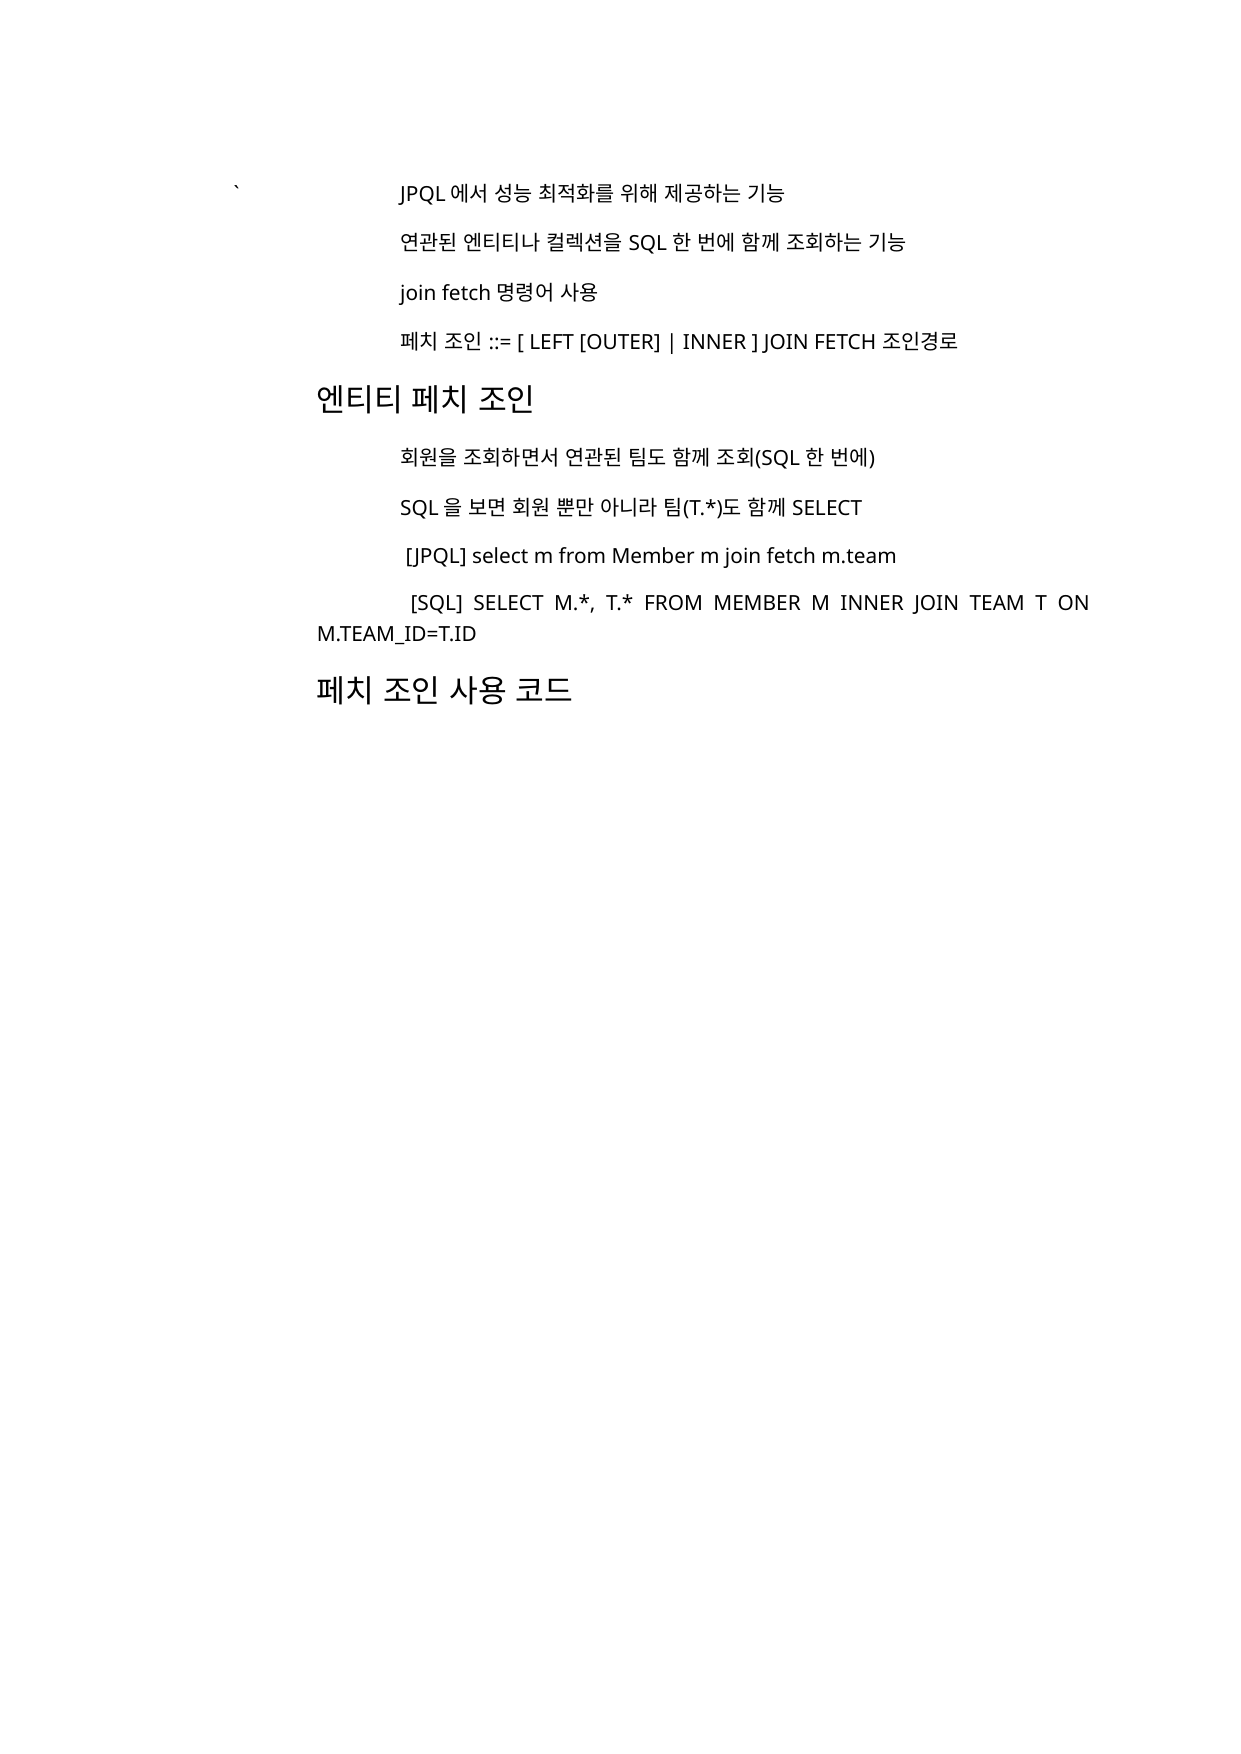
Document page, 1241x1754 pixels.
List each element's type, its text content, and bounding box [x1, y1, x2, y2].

text 회원을 조회하면서 연관된 팀도 함께 조회(SQL 한 번에) [150, 441, 1090, 471]
text ` JPQL에서 성능 최적화를 위해 제공하는 기능 [150, 177, 1090, 207]
text [SQL] SELECT M.*, T.* FROM MEMBER M INNER JOIN TEAM T ON M.TEAM_ID=T.ID [317, 588, 1090, 647]
text 엔티티 페치 조인 [150, 376, 1090, 421]
text 페치 조인 사용 코드 [150, 666, 1090, 711]
text join fetch 명령어 사용 [317, 276, 1090, 306]
text SQL을 보면 회원 뿐만 아니라 팀(T.*)도 함께 SELECT [317, 491, 1090, 522]
text [JPQL] select m from Member m join fetch m.team [317, 541, 1090, 569]
text 연관된 엔티티나 컬렉션을 SQL 한 번에 함께 조회하는 기능 [317, 227, 1090, 257]
text 페치 조인 ::= [ LEFT [OUTER] | INNER ] JOIN FETCH 조인경로 [317, 325, 1090, 356]
